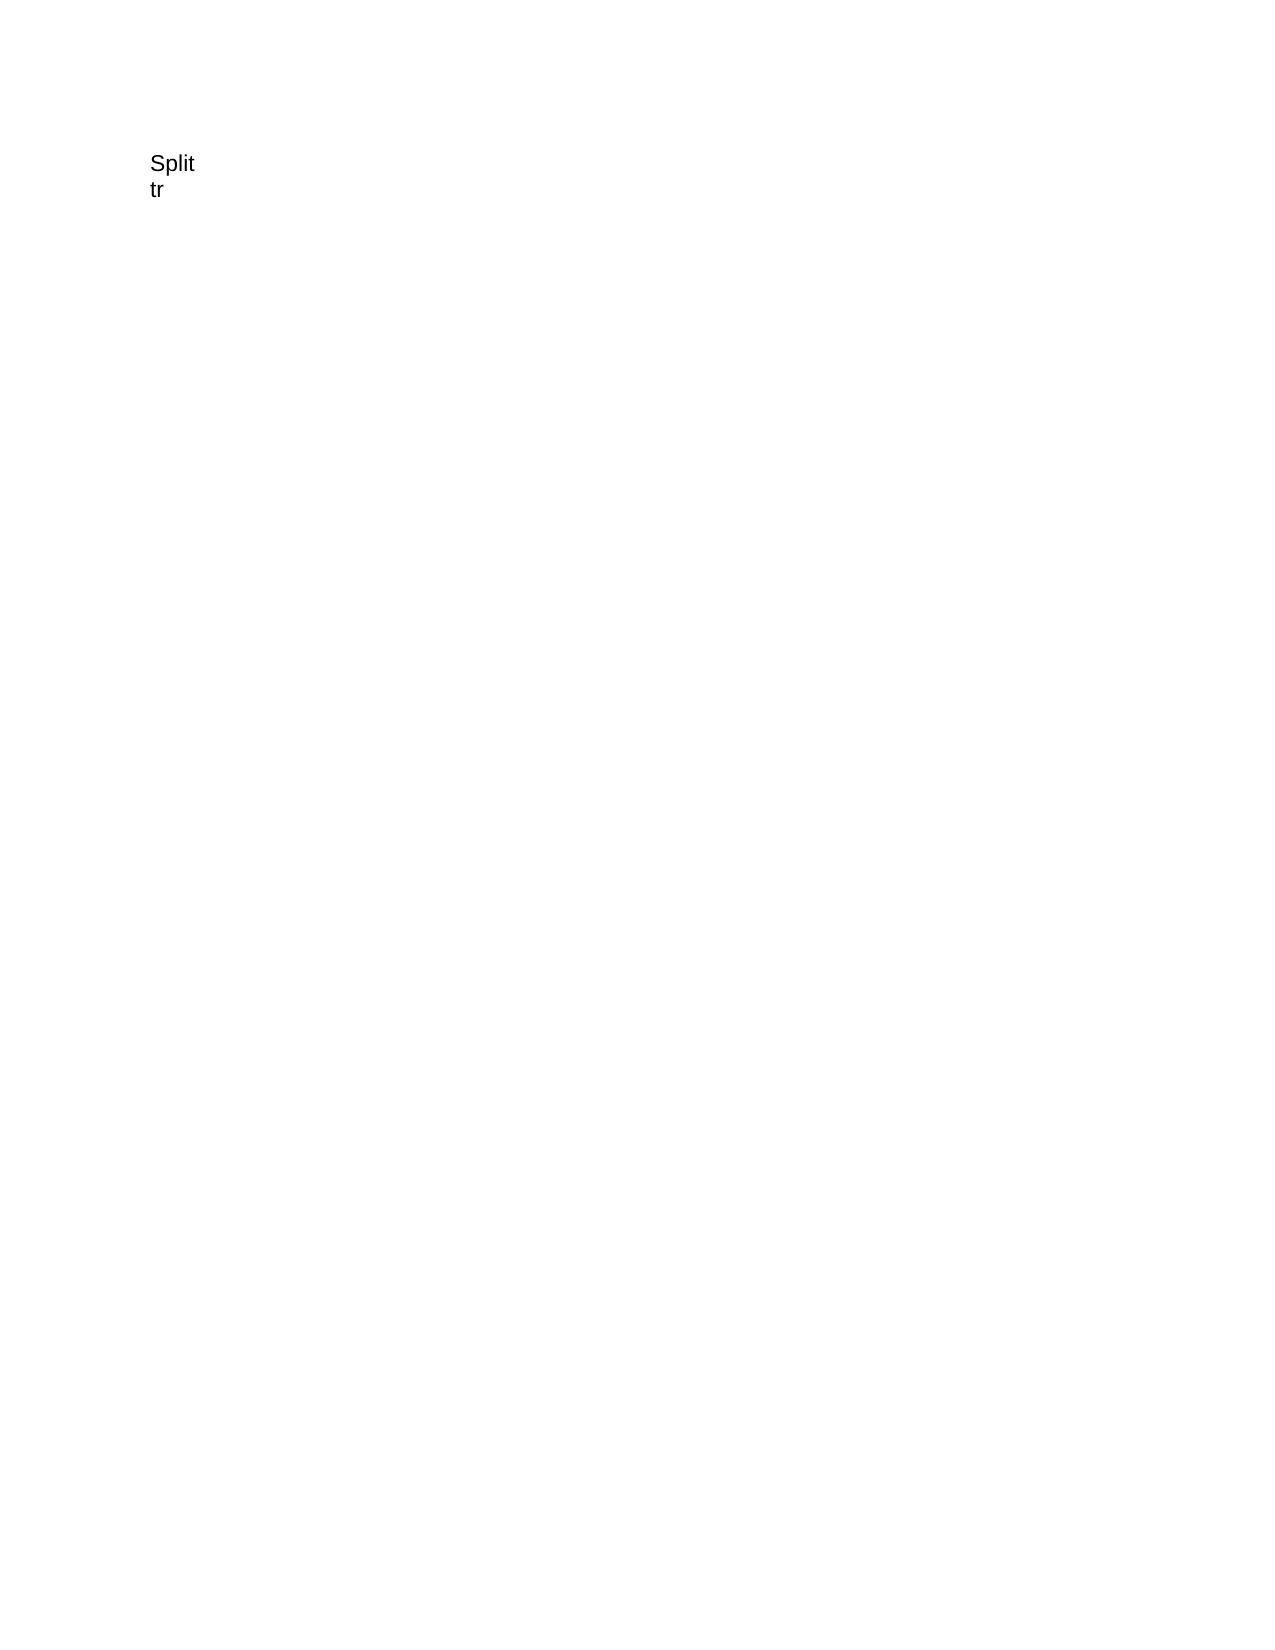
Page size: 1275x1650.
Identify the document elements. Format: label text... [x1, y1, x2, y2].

text Split [150, 150, 1125, 176]
text tr [150, 176, 1125, 203]
